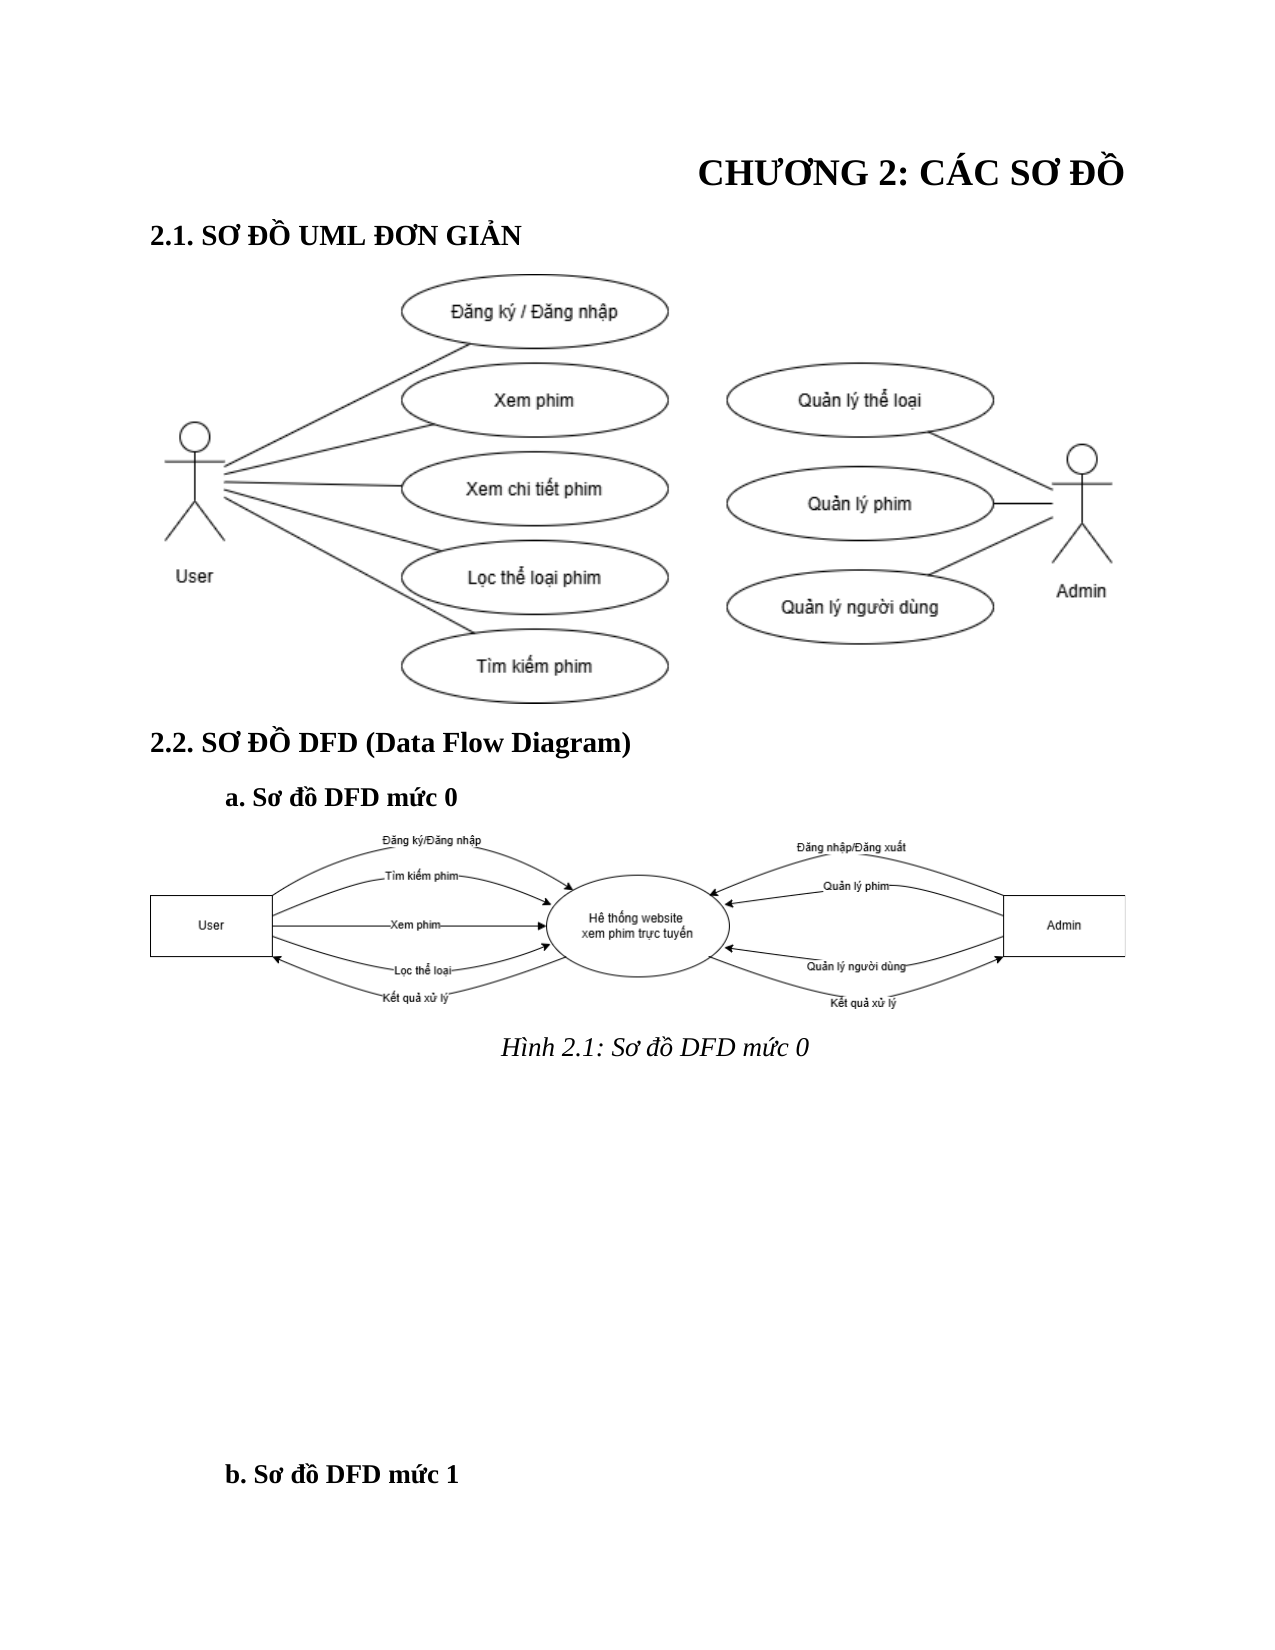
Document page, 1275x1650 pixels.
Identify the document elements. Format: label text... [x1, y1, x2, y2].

text a. Sơ đồ DFD mức 0 [150, 781, 1125, 812]
text 2.1. SƠ ĐỒ UML ĐƠN GIẢN [150, 218, 1125, 252]
picture [150, 834, 1125, 1010]
text Hình 2.1: Sơ đồ DFD mức 0 [187, 1031, 1125, 1062]
text 2.2. SƠ ĐỒ DFD (Data Flow Diagram) [150, 725, 1125, 759]
text CHƯƠNG 2: CÁC SƠ ĐỒ [150, 150, 1125, 193]
picture [150, 274, 1125, 704]
text b. Sơ đồ DFD mức 1 [150, 1458, 1125, 1489]
